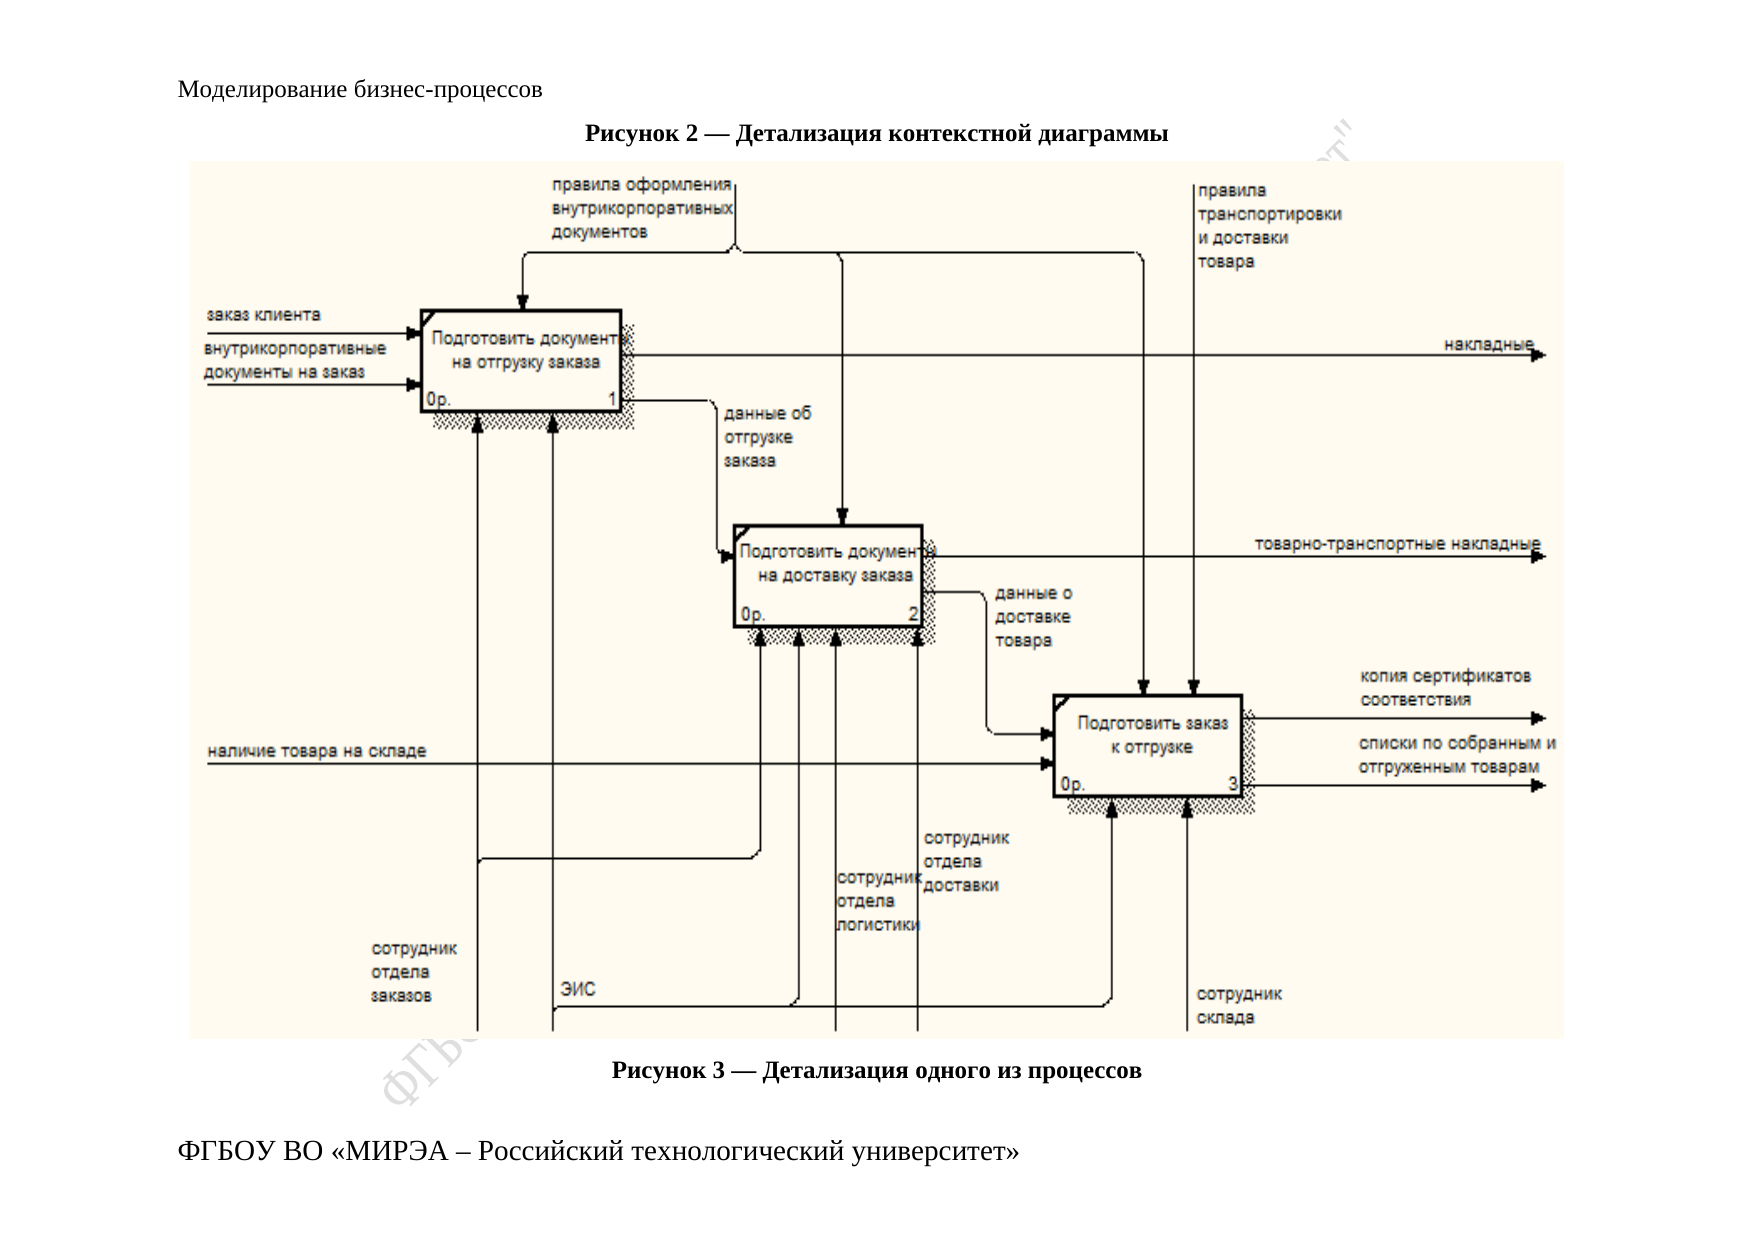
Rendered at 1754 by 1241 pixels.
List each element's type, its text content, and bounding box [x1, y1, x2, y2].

text Рисунок 2 — Детализация контекстной диаграммы [118, 118, 1636, 147]
picture [189, 161, 1565, 1039]
text Рисунок 3 — Детализация одного из процессов [118, 1056, 1636, 1084]
